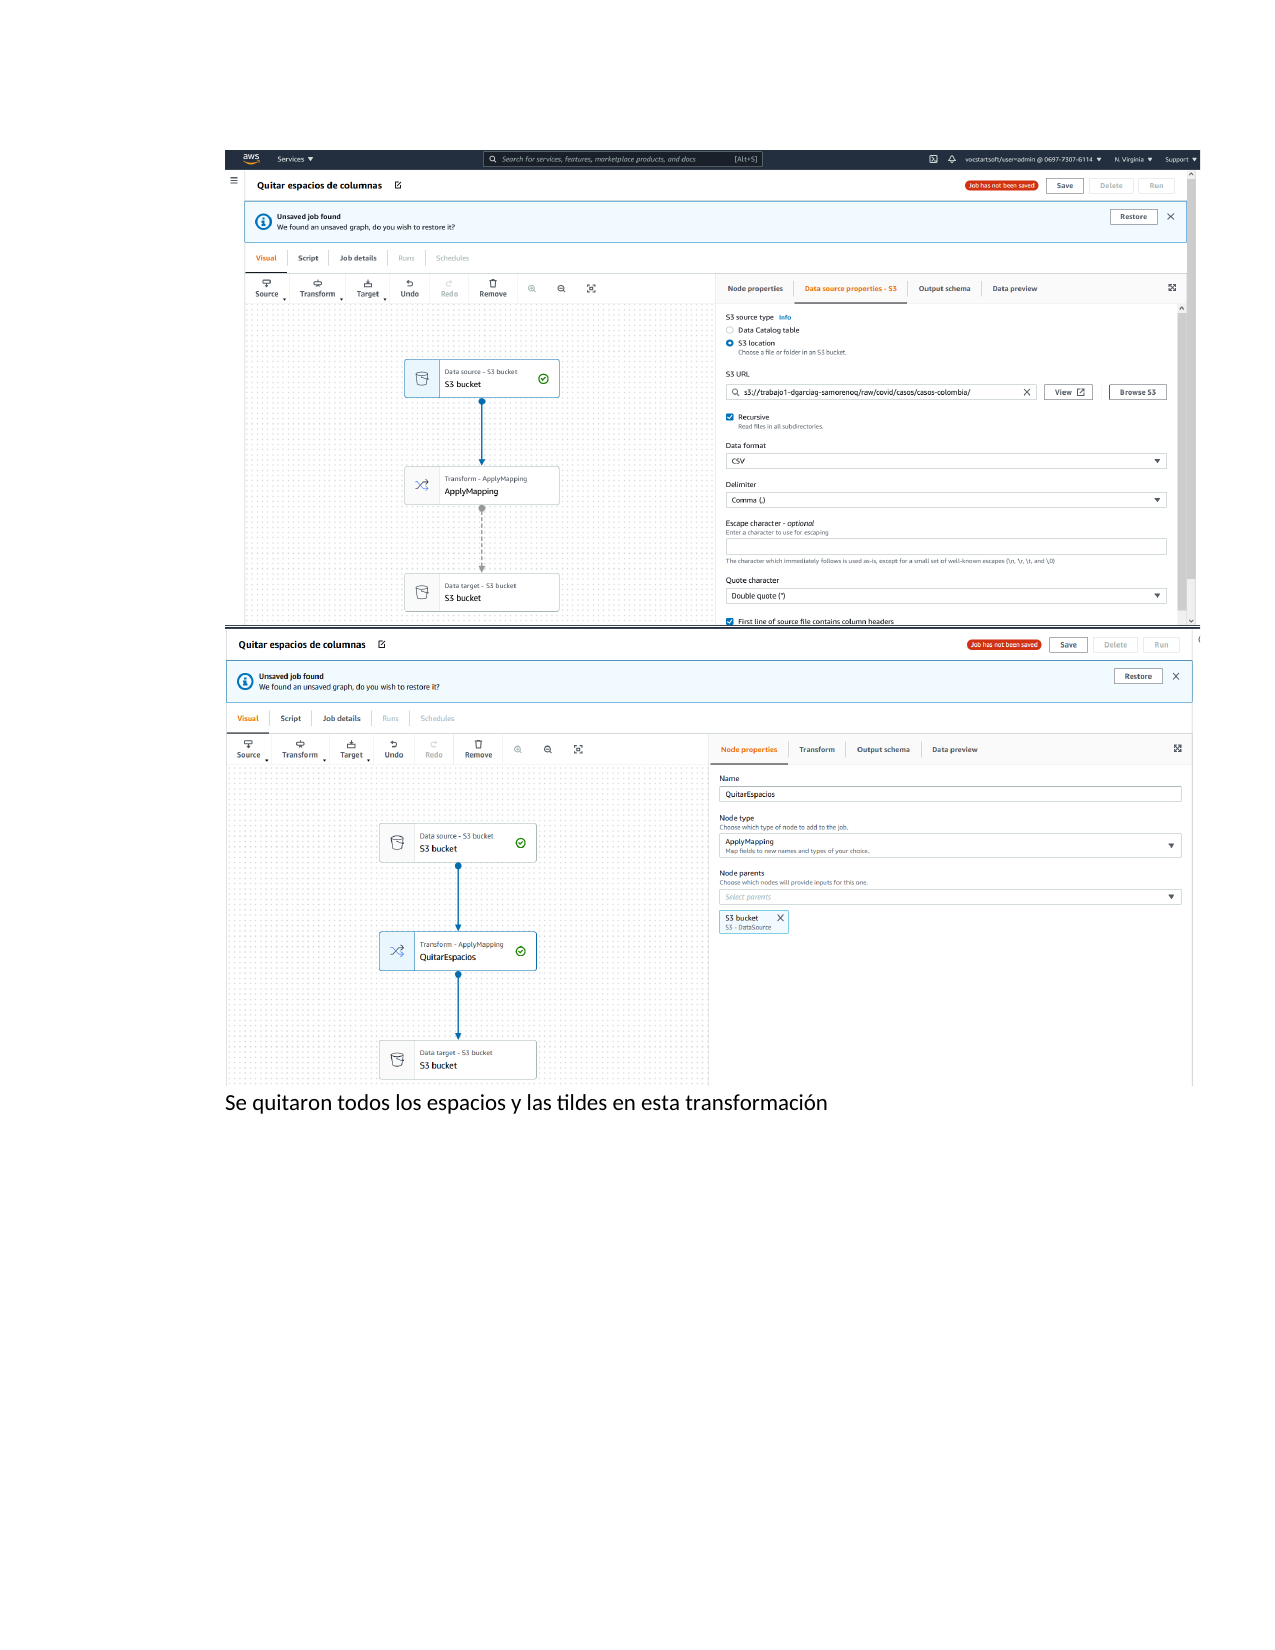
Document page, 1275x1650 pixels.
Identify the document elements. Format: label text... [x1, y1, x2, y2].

picture [225, 150, 1200, 626]
picture [225, 627, 1200, 1086]
list Se quitaron todos los espacios y las tildes en esta transformación [225, 1088, 1125, 1116]
